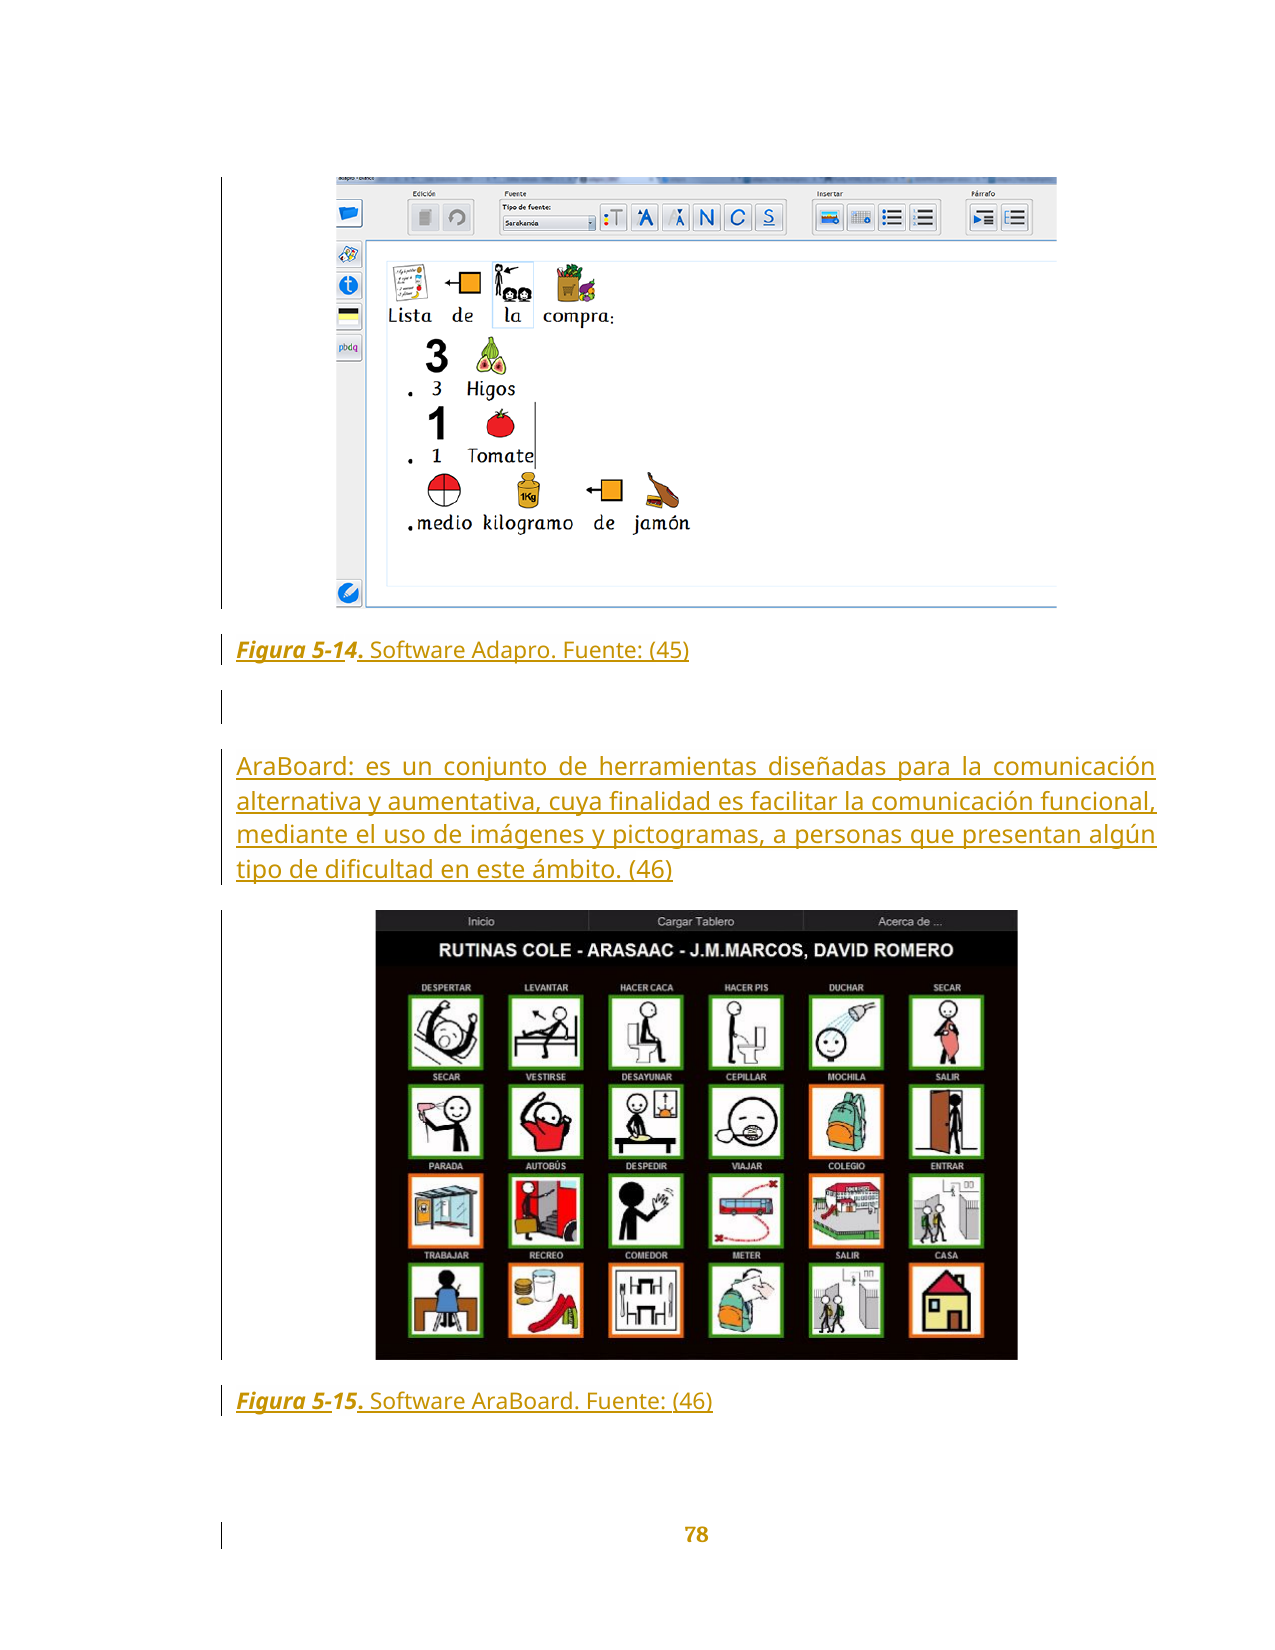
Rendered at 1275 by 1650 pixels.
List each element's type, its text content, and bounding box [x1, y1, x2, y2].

text 4 [656, 634, 1157, 665]
picture [375, 910, 1018, 1360]
picture [336, 177, 1057, 609]
text 15 [679, 1385, 1157, 1416]
